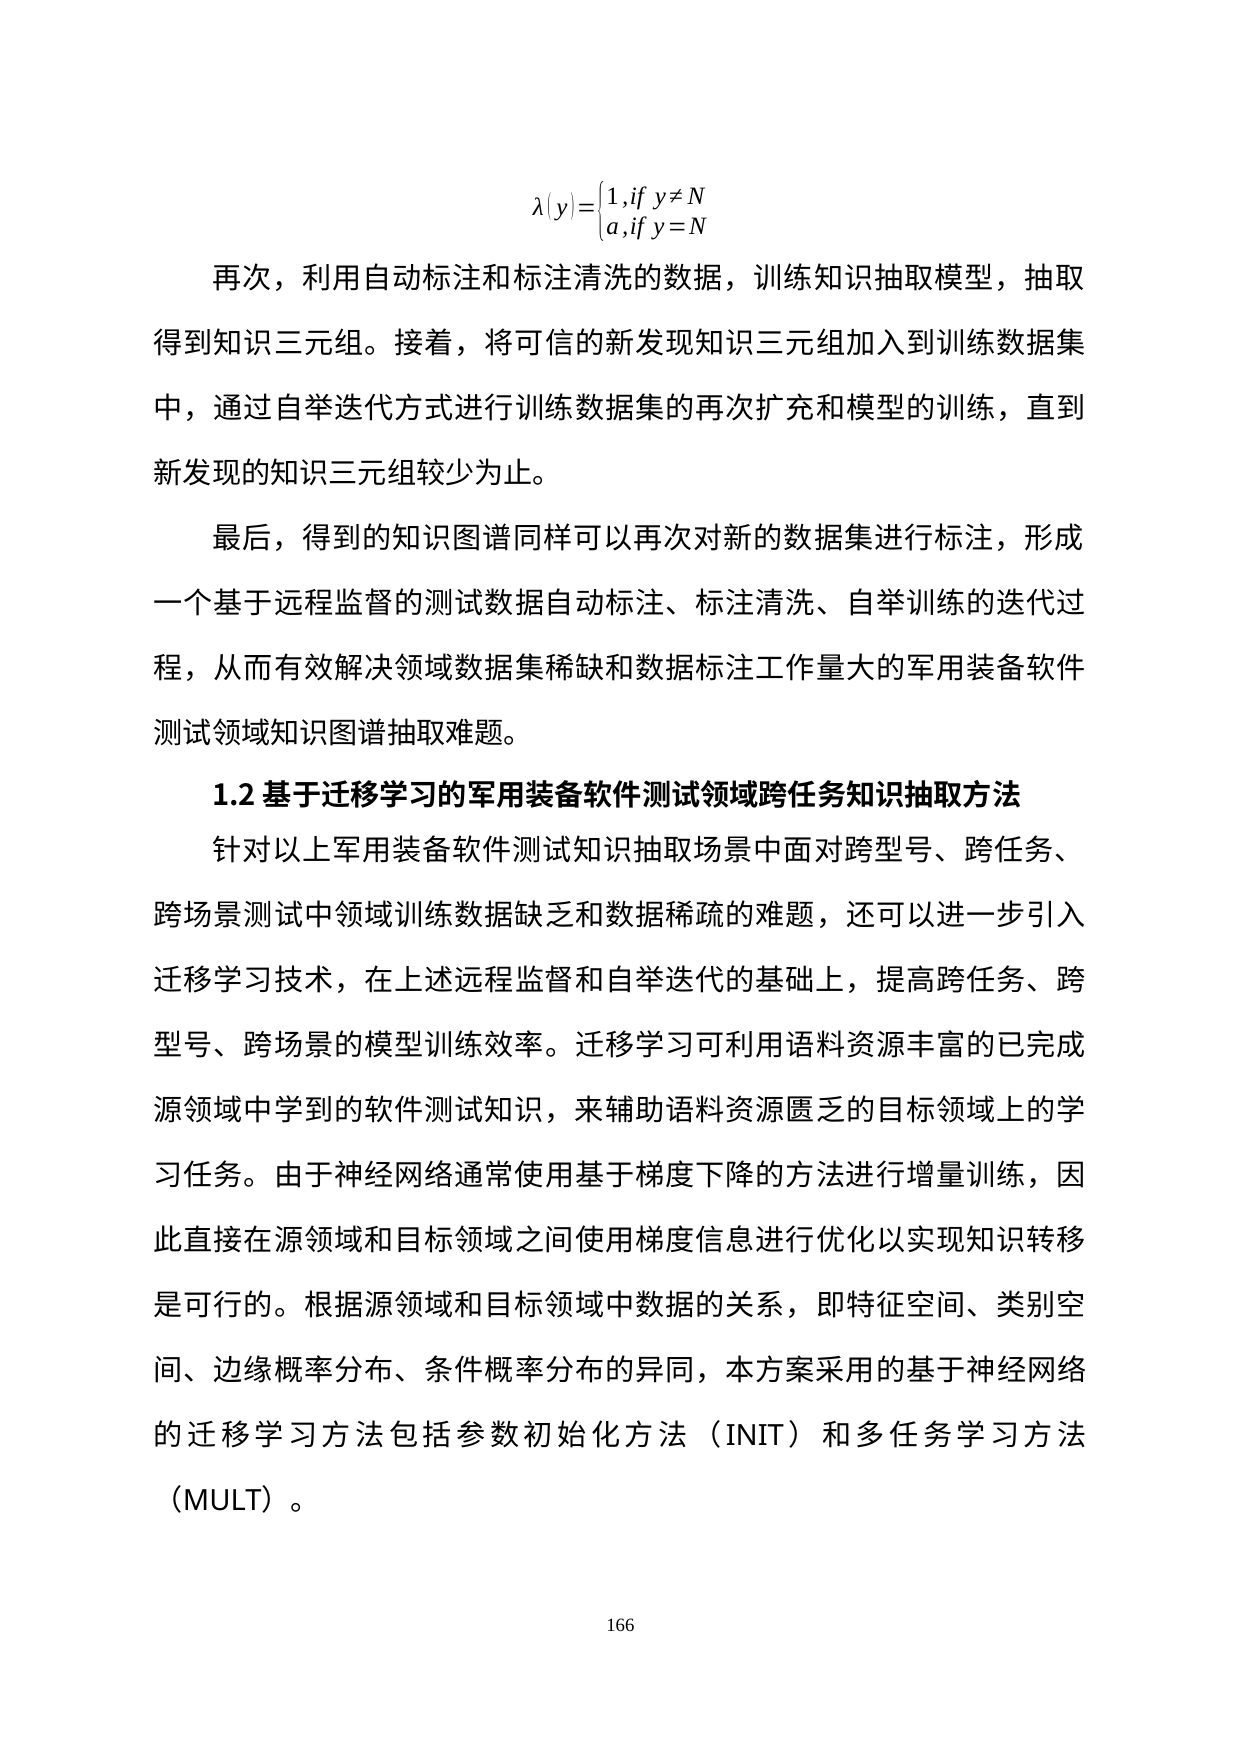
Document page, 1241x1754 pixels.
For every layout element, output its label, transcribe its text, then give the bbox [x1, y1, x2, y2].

text 针对以上军用装备软件测试知识抽取场景中面对跨型号、跨任务、跨场景测试中领域训练数据缺乏和数据稀疏的难题，还可以进一步引入迁移学习技术，在上述远程监督和自举迭代的基础上，提高跨任务、跨型号、跨场景的模型训练效率。迁移学习可利用语料资源丰富的已完成源领域中学到的软件测试知识，来辅助语料资源匮乏的目标领域上的学习任务。由于神经网络通常使用基于梯度下降的方法进行增量训练，因此直接在源领域和目标领域之间使用梯度信息进行优化以实现知识转移是可行的。根据源领域和目标领域中数据的关系，即特征空间、类别空间、边缘概率分布、条件概率分布的异同，本方案采用的基于神经网络的迁移学习方法包括参数初始化方法（INIT）和多任务学习方法（MULT）。 [153, 815, 1087, 1530]
text 再次，利用自动标注和标注清洗的数据，训练知识抽取模型，抽取得到知识三元组。接着，将可信的新发现知识三元组加入到训练数据集中，通过自举迭代方式进行训练数据集的再次扩充和模型的训练，直到新发现的知识三元组较少为止。 [153, 243, 1087, 503]
text 最后，得到的知识图谱同样可以再次对新的数据集进行标注，形成一个基于远程监督的测试数据自动标注、标注清洗、自举训练的迭代过程，从而有效解决领域数据集稀缺和数据标注工作量大的军用装备软件测试领域知识图谱抽取难题。 [153, 503, 1087, 763]
text 1.2 基于迁移学习的军用装备软件测试领域跨任务知识抽取方法 [153, 763, 1087, 815]
